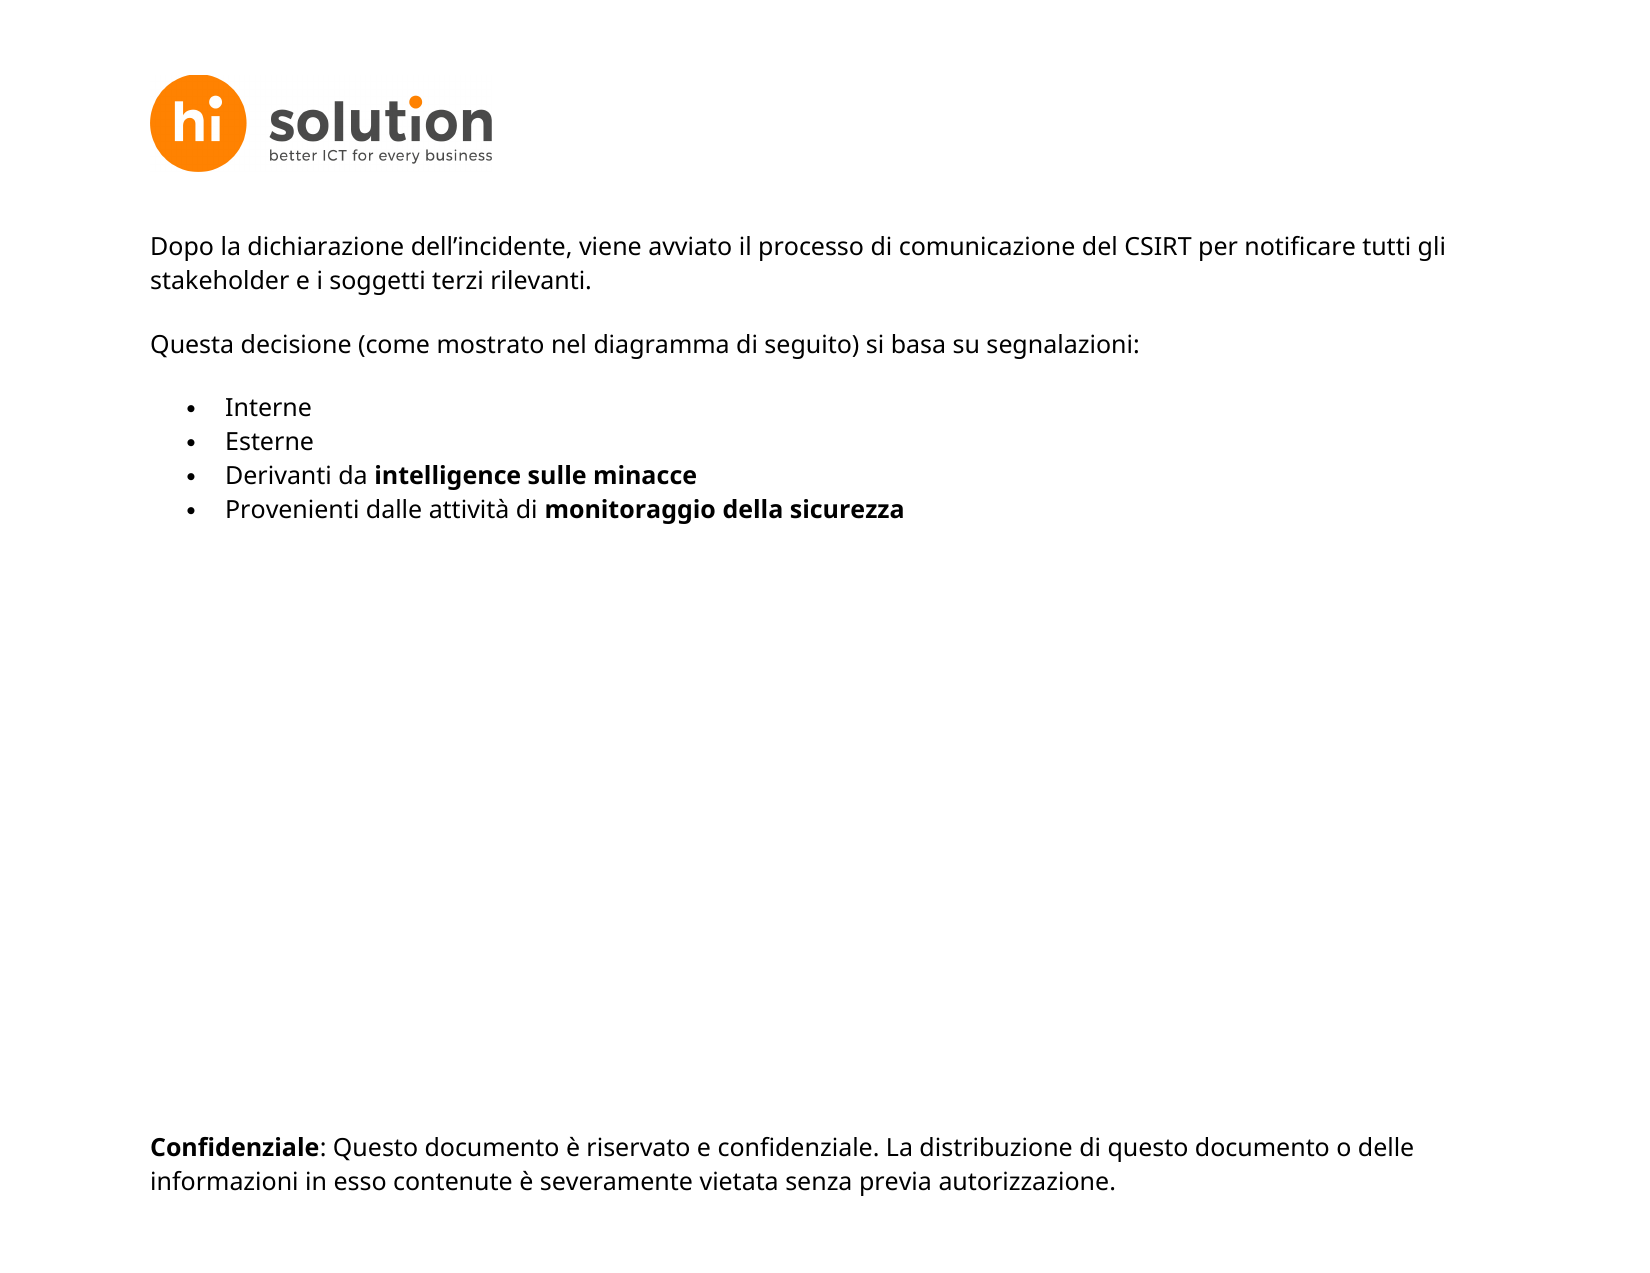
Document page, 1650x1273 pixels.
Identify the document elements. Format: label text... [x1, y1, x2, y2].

list Esterne [187, 423, 1500, 458]
text Dopo la dichiarazione dell’incidente, viene avviato il processo di comunicazione del CSIRT per notificare tutti gli stakeholder e i soggetti terzi rilevanti. [150, 229, 1500, 297]
text Questa decisione (come mostrato nel diagramma di seguito) si basa su segnalazioni: [150, 326, 1500, 360]
list Derivanti da intelligence sulle minacce [187, 458, 1500, 492]
list Interne [187, 389, 1500, 423]
picture [150, 75, 492, 172]
list Provenienti dalle attività di monitoraggio della sicurezza [187, 492, 1500, 526]
